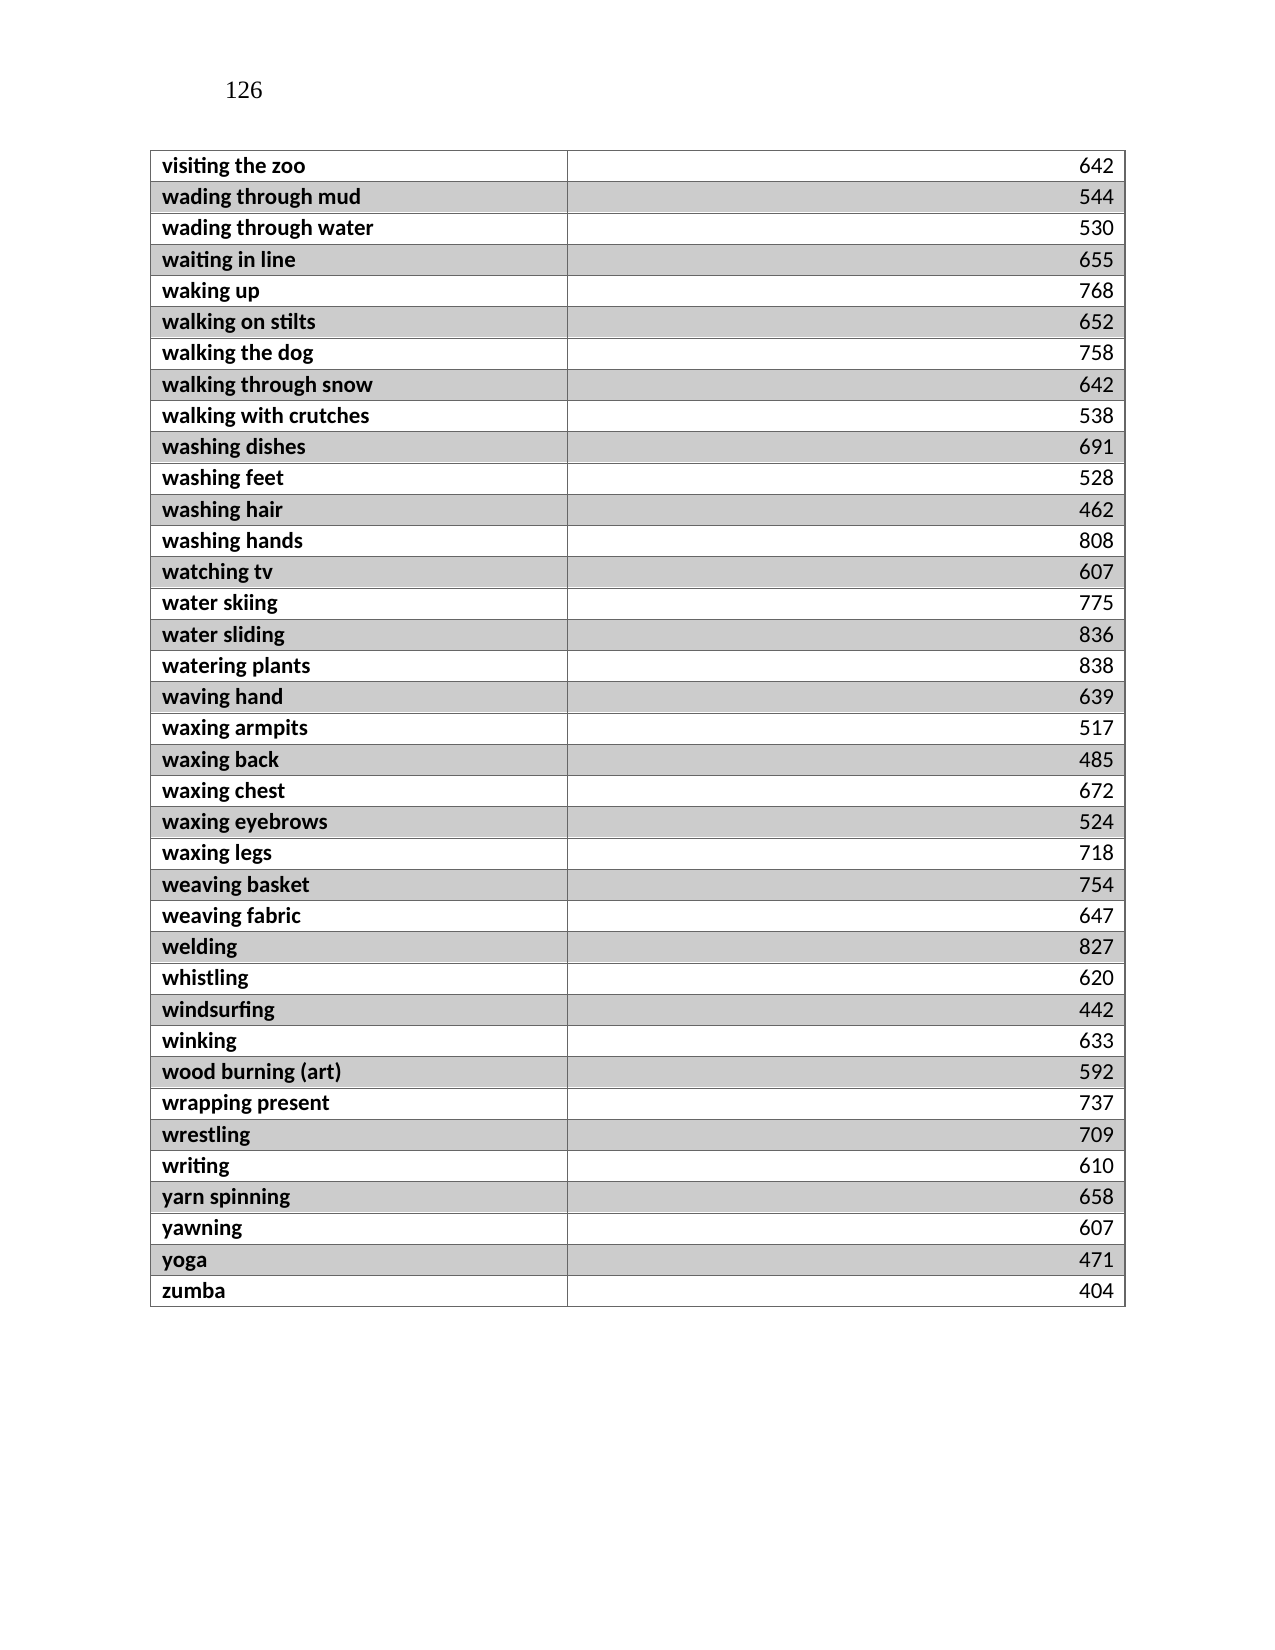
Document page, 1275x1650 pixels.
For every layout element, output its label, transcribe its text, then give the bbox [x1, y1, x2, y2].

table_cell 658 [568, 1182, 1124, 1212]
table_cell 758 [568, 339, 1124, 369]
table_cell 485 [568, 745, 1124, 775]
table_cell wrapping present [151, 1089, 567, 1119]
table_cell waxing chest [151, 776, 567, 806]
table_cell 672 [568, 776, 1124, 806]
table_cell welding [151, 932, 567, 962]
table_cell winking [151, 1026, 567, 1056]
table_cell washing feet [151, 464, 567, 494]
table_cell 836 [568, 620, 1124, 650]
table_cell 517 [568, 714, 1124, 744]
table_cell water sliding [151, 620, 567, 650]
table_cell yarn spinning [151, 1182, 567, 1212]
table_cell walking the dog [151, 339, 567, 369]
table_cell waving hand [151, 682, 567, 712]
table_cell 592 [568, 1057, 1124, 1087]
table_cell 691 [568, 432, 1124, 462]
table_cell weaving fabric [151, 901, 567, 931]
table_cell 642 [568, 370, 1124, 400]
table_cell waiting in line [151, 245, 567, 275]
table_cell weaving basket [151, 870, 567, 900]
table_cell washing hands [151, 526, 567, 556]
table_cell zumba [151, 1276, 567, 1306]
table_cell water skiing [151, 589, 567, 619]
table_cell walking through snow [151, 370, 567, 400]
table_cell 775 [568, 589, 1124, 619]
table_cell 610 [568, 1151, 1124, 1181]
table_cell yoga [151, 1245, 567, 1275]
table_cell whistling [151, 964, 567, 994]
table_cell wading through water [151, 214, 567, 244]
table_cell watering plants [151, 651, 567, 681]
table_cell 642 [568, 151, 1124, 181]
table_cell waxing armpits [151, 714, 567, 744]
table_cell 647 [568, 901, 1124, 931]
table_cell 838 [568, 651, 1124, 681]
table_cell walking with crutches [151, 401, 567, 431]
table_cell 620 [568, 964, 1124, 994]
table_cell 639 [568, 682, 1124, 712]
table_cell 544 [568, 182, 1124, 212]
table_cell 524 [568, 807, 1124, 837]
table_cell 737 [568, 1089, 1124, 1119]
table_cell washing hair [151, 495, 567, 525]
table_cell wood burning (art) [151, 1057, 567, 1087]
table_cell 808 [568, 526, 1124, 556]
table_cell waxing back [151, 745, 567, 775]
table_cell walking on stilts [151, 307, 567, 337]
table_cell yawning [151, 1214, 567, 1244]
table_cell wrestling [151, 1120, 567, 1150]
table_cell waking up [151, 276, 567, 306]
table_cell 709 [568, 1120, 1124, 1150]
table_cell waxing eyebrows [151, 807, 567, 837]
table_cell 442 [568, 995, 1124, 1025]
table_cell wading through mud [151, 182, 567, 212]
table_cell 462 [568, 495, 1124, 525]
table_cell visiting the zoo [151, 151, 567, 181]
table_cell 607 [568, 1214, 1124, 1244]
table_cell 718 [568, 839, 1124, 869]
table_cell 471 [568, 1245, 1124, 1275]
table_cell 538 [568, 401, 1124, 431]
table_cell waxing legs [151, 839, 567, 869]
table_cell 528 [568, 464, 1124, 494]
table_cell 655 [568, 245, 1124, 275]
table_cell washing dishes [151, 432, 567, 462]
table_cell 827 [568, 932, 1124, 962]
table_cell 768 [568, 276, 1124, 306]
table_cell 633 [568, 1026, 1124, 1056]
table_cell 652 [568, 307, 1124, 337]
table_cell 404 [568, 1276, 1124, 1306]
table_cell writing [151, 1151, 567, 1181]
table_cell 530 [568, 214, 1124, 244]
table_cell 754 [568, 870, 1124, 900]
table_cell windsurfing [151, 995, 567, 1025]
table_cell watching tv [151, 557, 567, 587]
table_cell 607 [568, 557, 1124, 587]
